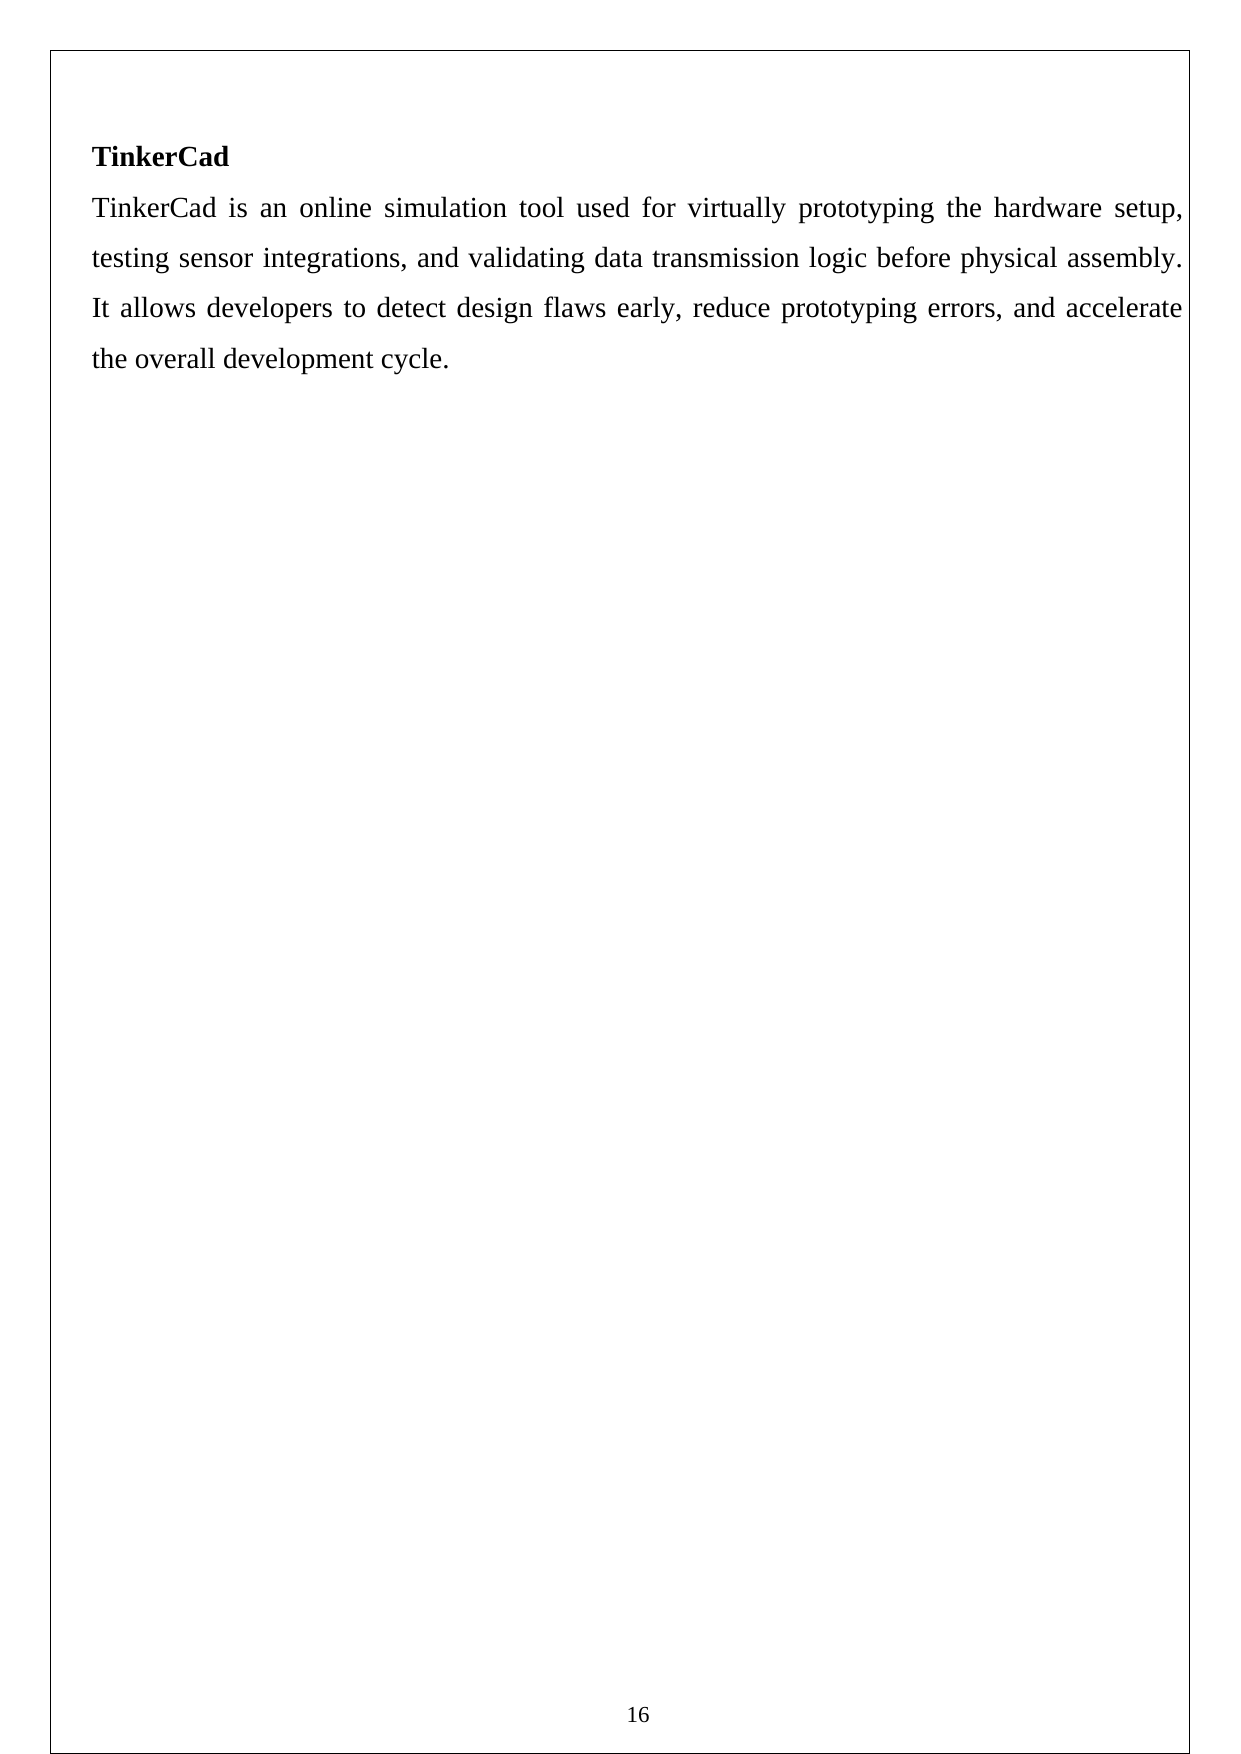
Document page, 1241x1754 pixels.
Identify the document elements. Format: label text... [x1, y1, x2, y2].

text TinkerCad is an online simulation tool used for virtually prototyping the hardware setup, testing sensor integrations, and validating data transmission logic before physical assembly. It allows developers to detect design flaws early, reduce prototyping errors, and accelerate the overall development cycle. [92, 190, 1184, 374]
text TinkerCad [92, 139, 1184, 173]
